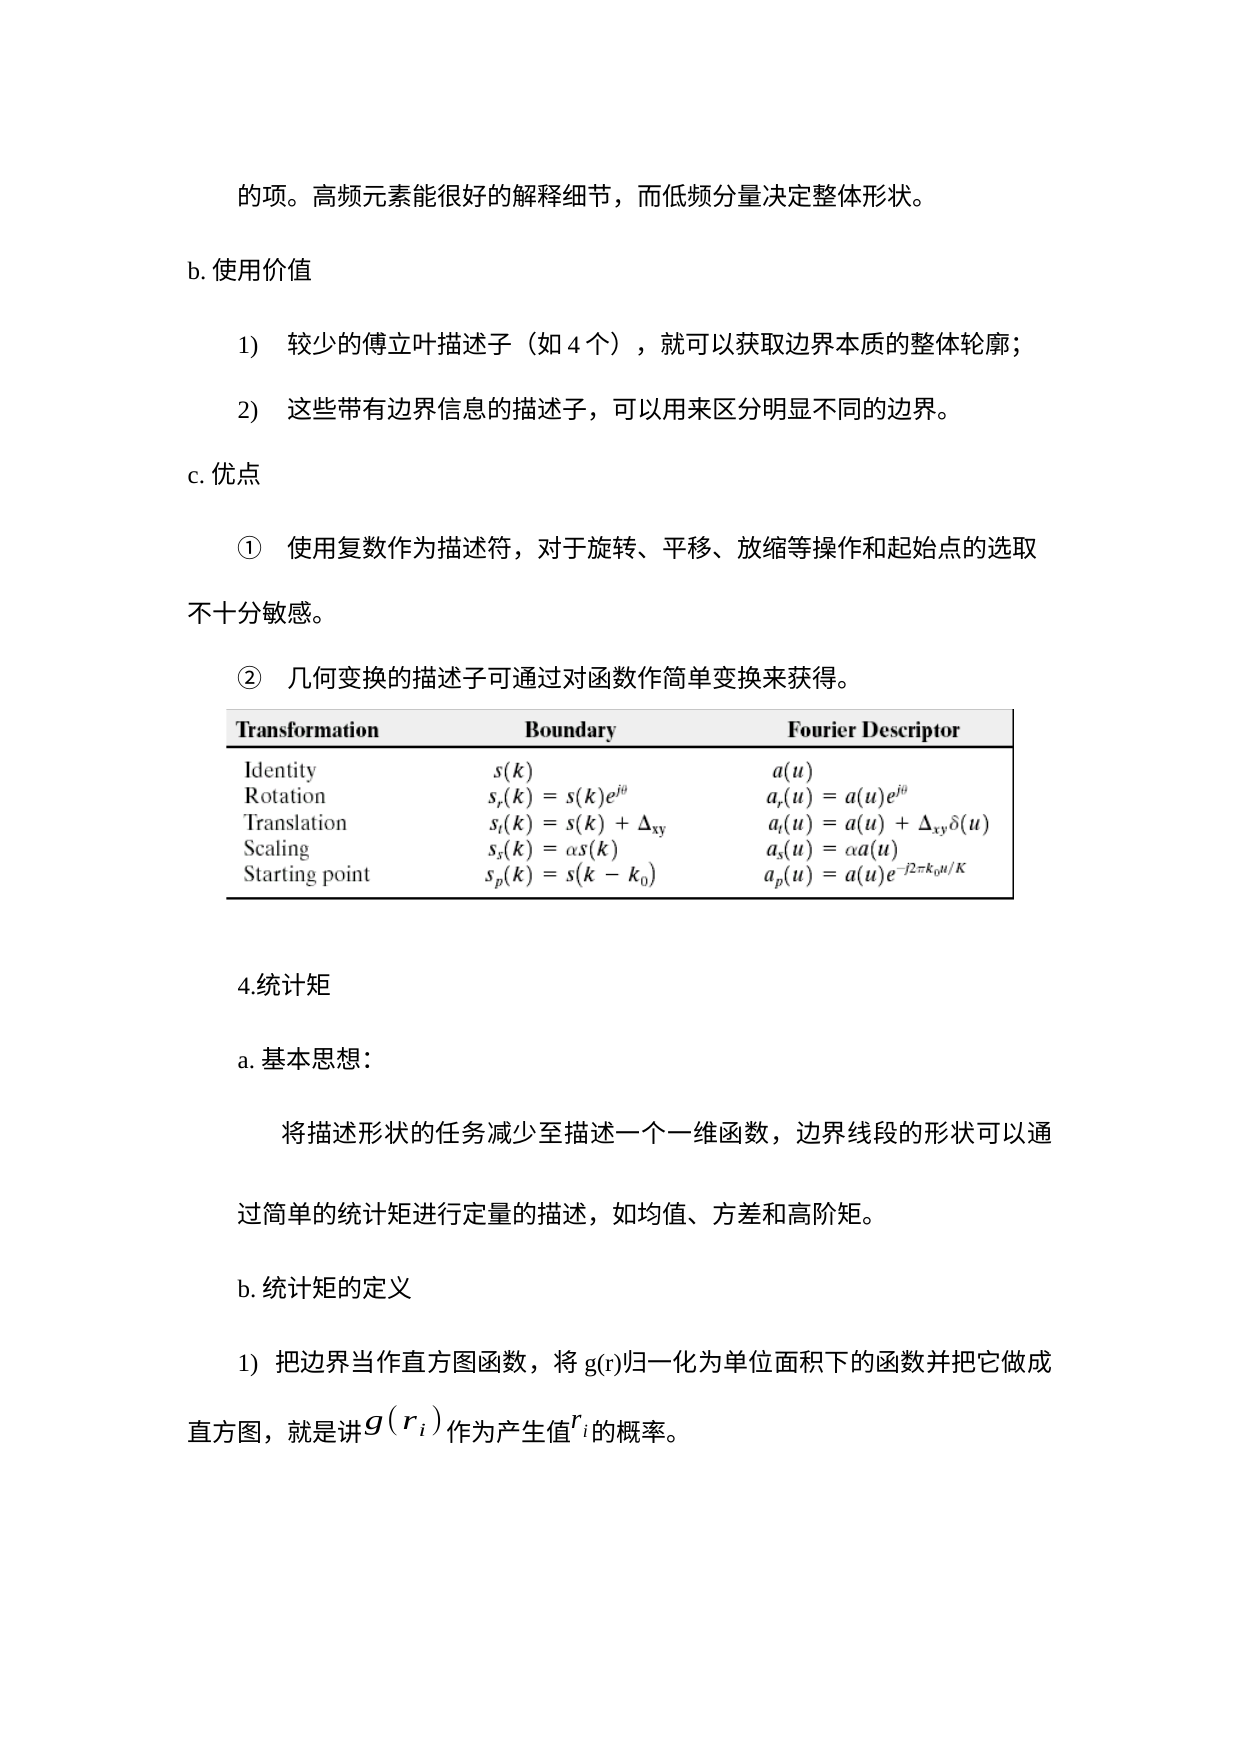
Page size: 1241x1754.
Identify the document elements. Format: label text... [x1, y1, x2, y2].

list 把边界当作直方图函数，将g(r)归一化为单位面积下的函数并把它做成直方图，就是讲作为产生值的概率。 [187, 1328, 1053, 1458]
list 这些带有边界信息的描述子，可以用来区分明显不同的边界。 [187, 375, 1053, 440]
list 几何变换的描述子可通过对函数作简单变换来获得。 [187, 644, 1053, 709]
picture [226, 709, 1014, 902]
list 较少的傅立叶描述子（如4个），就可以获取边界本质的整体轮廓； [187, 310, 1053, 375]
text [237, 162, 1053, 227]
list 使用复数作为描述符，对于旋转、平移、放缩等操作和起始点的选取不十分敏感。 [187, 514, 1053, 644]
text b. 统计矩的定义 [187, 1254, 1053, 1319]
text 将描述形状的任务减少至描述一个一维函数，边界线段的形状可以通过简单的统计矩进行定量的描述，如均值、方差和高阶矩。 [237, 1099, 1053, 1245]
text a. 基本思想： [237, 1025, 1053, 1090]
text c. 优点 [187, 440, 1053, 505]
text 4.统计矩 [237, 951, 1053, 1016]
text b. 使用价值 [187, 236, 1053, 301]
